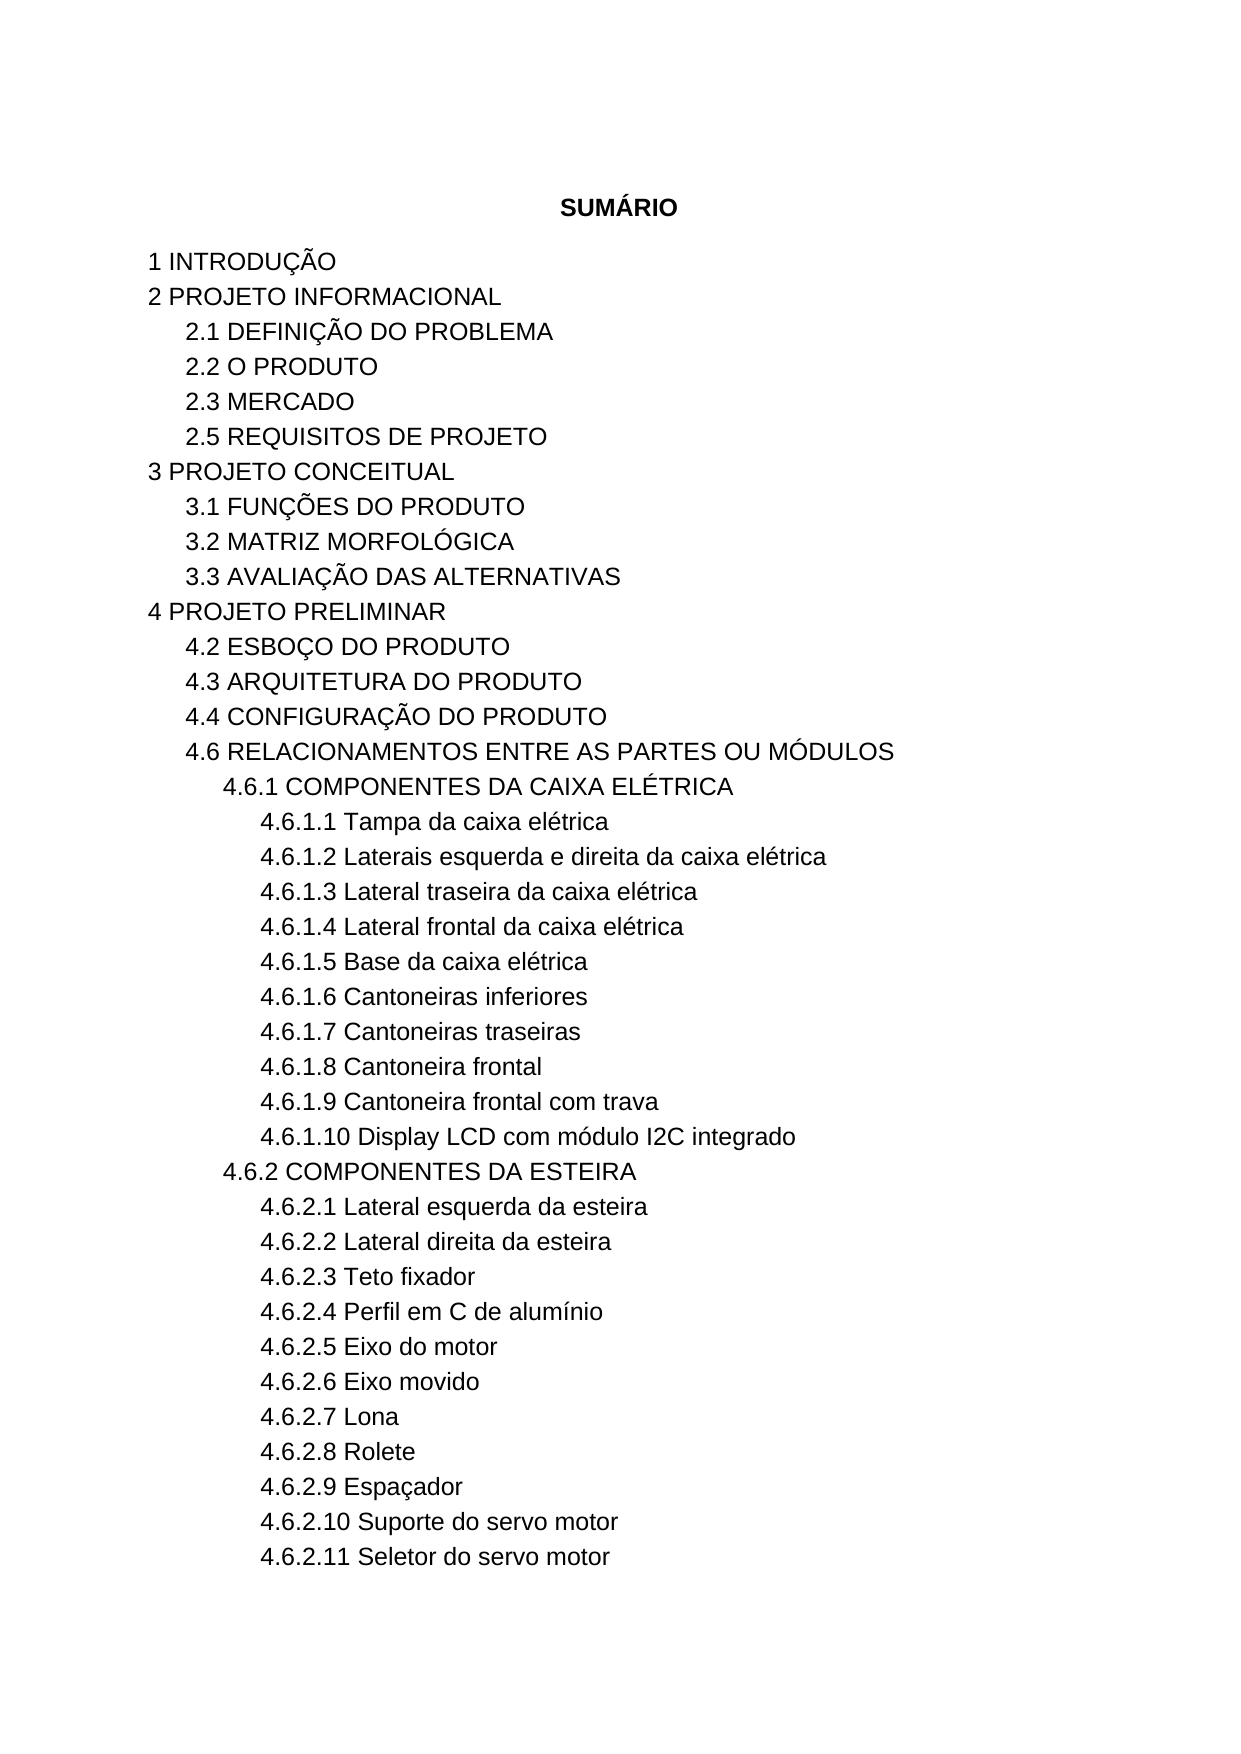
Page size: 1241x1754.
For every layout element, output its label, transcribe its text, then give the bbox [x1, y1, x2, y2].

text SUMÁRIO [148, 193, 1090, 222]
